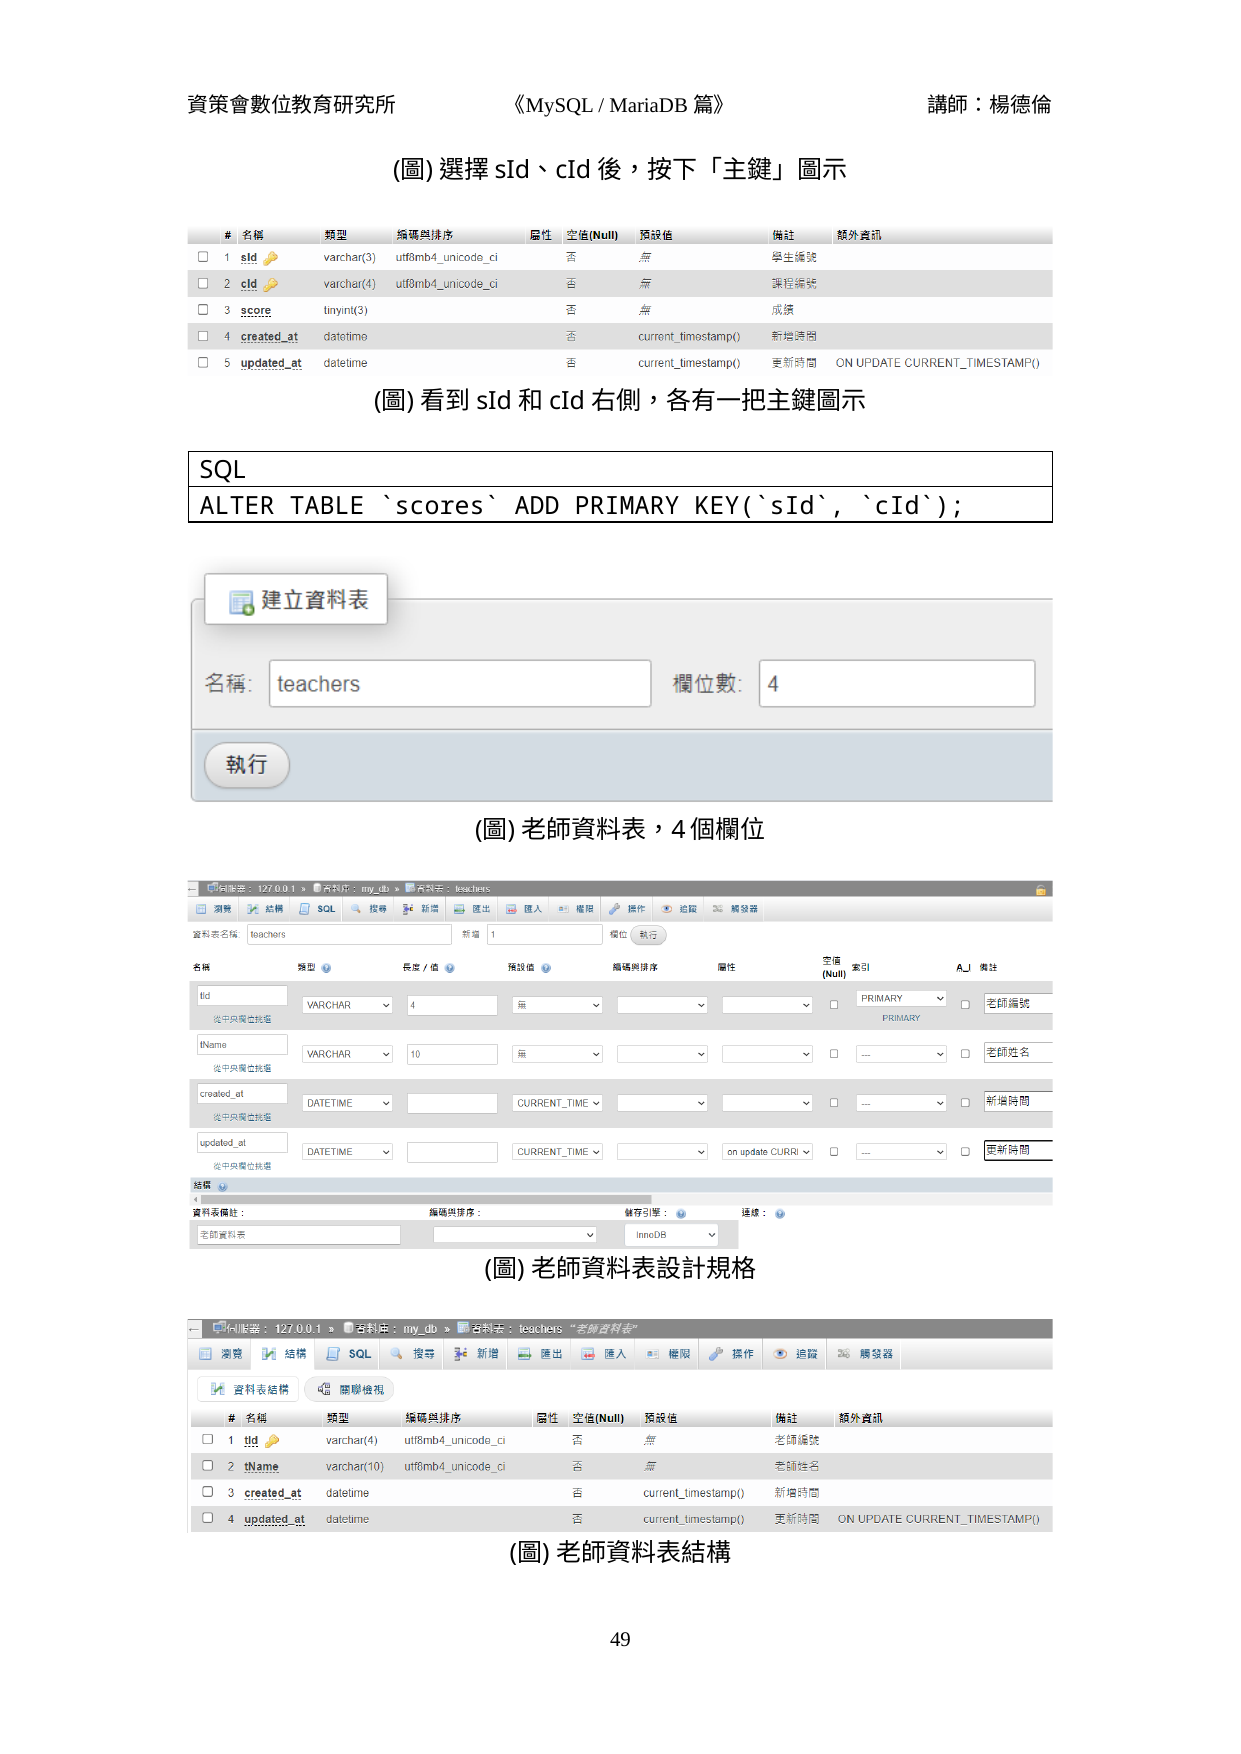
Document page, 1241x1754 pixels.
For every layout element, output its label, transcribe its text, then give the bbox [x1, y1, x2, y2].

picture [187, 220, 1053, 381]
text (圖) 老師資料表，4個欄位 [187, 810, 1053, 845]
table_header SQL [189, 452, 1052, 486]
picture [187, 556, 1053, 810]
text (圖) 老師資料表設計規格 [187, 1249, 1053, 1285]
picture [187, 879, 1053, 1249]
table_cell ALTER TABLE `scores` ADD PRIMARY KEY(`sId`, `cId`); [189, 487, 1052, 521]
text (圖) 看到 sId 和 cId 右側，各有一把主鍵圖示 [187, 381, 1053, 417]
text (圖) 老師資料表結構 [187, 1533, 1053, 1569]
picture [187, 1319, 1053, 1533]
text (圖) 選擇sId、cId 後，按下「主鍵」圖示 [187, 150, 1053, 186]
